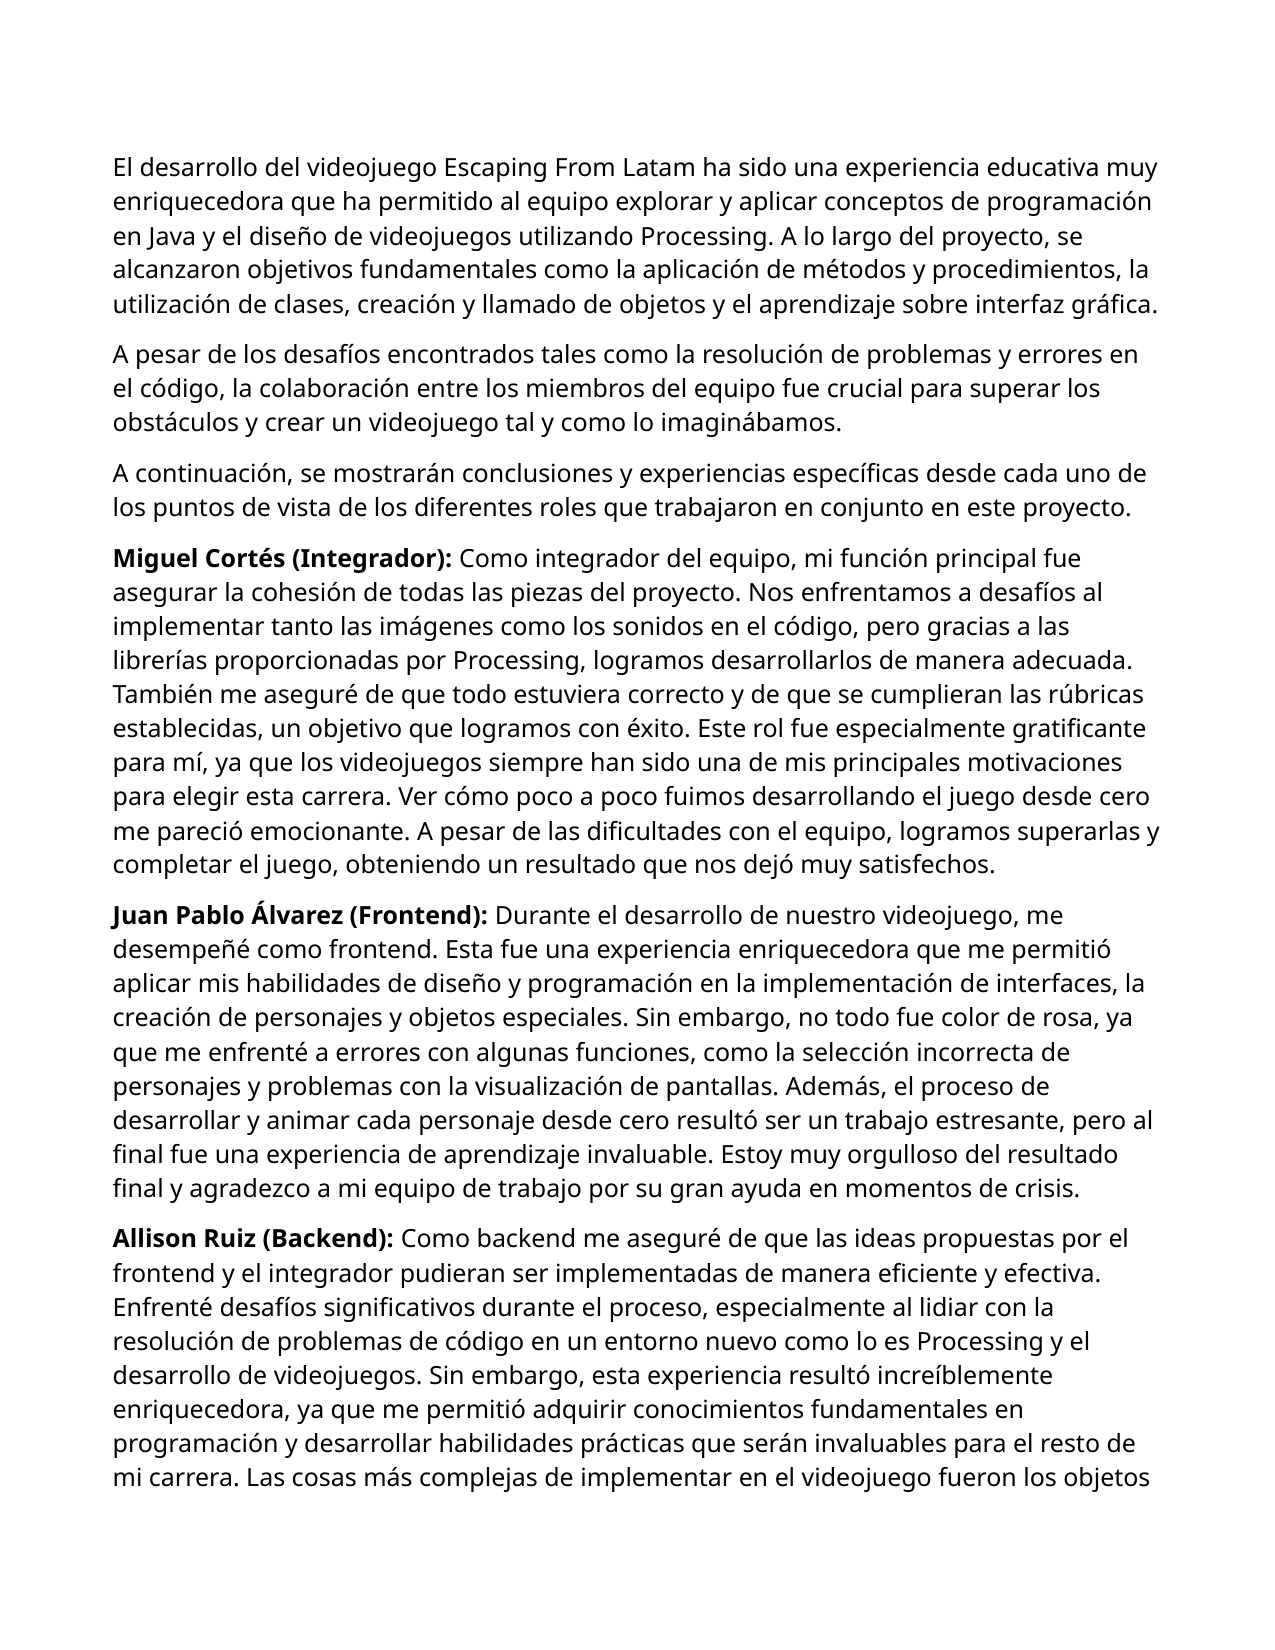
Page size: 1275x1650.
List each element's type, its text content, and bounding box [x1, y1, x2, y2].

text Miguel Cortés (Integrador): Como integrador del equipo, mi función principal fue asegurar la cohesión de todas las piezas del proyecto. Nos enfrentamos a desafíos al implementar tanto las imágenes como los sonidos en el código, pero gracias a las librerías proporcionadas por Processing, logramos desarrollarlos de manera adecuada. También me aseguré de que todo estuviera correcto y de que se cumplieran las rúbricas establecidas, un objetivo que logramos con éxito. Este rol fue especialmente gratificante para mí, ya que los videojuegos siempre han sido una de mis principales motivaciones para elegir esta carrera. Ver cómo poco a poco fuimos desarrollando el juego desde cero me pareció emocionante. A pesar de las dificultades con el equipo, logramos superarlas y completar el juego, obteniendo un resultado que nos dejó muy satisfechos. [112, 541, 1162, 881]
text A pesar de los desafíos encontrados tales como la resolución de problemas y errores en el código, la colaboración entre los miembros del equipo fue crucial para superar los obstáculos y crear un videojuego tal y como lo imaginábamos. [112, 337, 1162, 439]
text El desarrollo del videojuego Escaping From Latam ha sido una experiencia educativa muy enriquecedora que ha permitido al equipo explorar y aplicar conceptos de programación en Java y el diseño de videojuegos utilizando Processing. A lo largo del proyecto, se alcanzaron objetivos fundamentales como la aplicación de métodos y procedimientos, la utilización de clases, creación y llamado de objetos y el aprendizaje sobre interfaz gráfica. [112, 150, 1162, 320]
text Juan Pablo Álvarez (Frontend): Durante el desarrollo de nuestro videojuego, me desempeñé como frontend. Esta fue una experiencia enriquecedora que me permitió aplicar mis habilidades de diseño y programación en la implementación de interfaces, la creación de personajes y objetos especiales. Sin embargo, no todo fue color de rosa, ya que me enfrenté a errores con algunas funciones, como la selección incorrecta de personajes y problemas con la visualización de pantallas. Además, el proceso de desarrollar y animar cada personaje desde cero resultó ser un trabajo estresante, pero al final fue una experiencia de aprendizaje invaluable. Estoy muy orgulloso del resultado final y agradezco a mi equipo de trabajo por su gran ayuda en momentos de crisis. [112, 898, 1162, 1204]
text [112, 1221, 1162, 1494]
text A continuación, se mostrarán conclusiones y experiencias específicas desde cada uno de los puntos de vista de los diferentes roles que trabajaron en conjunto en este proyecto. [112, 456, 1162, 524]
